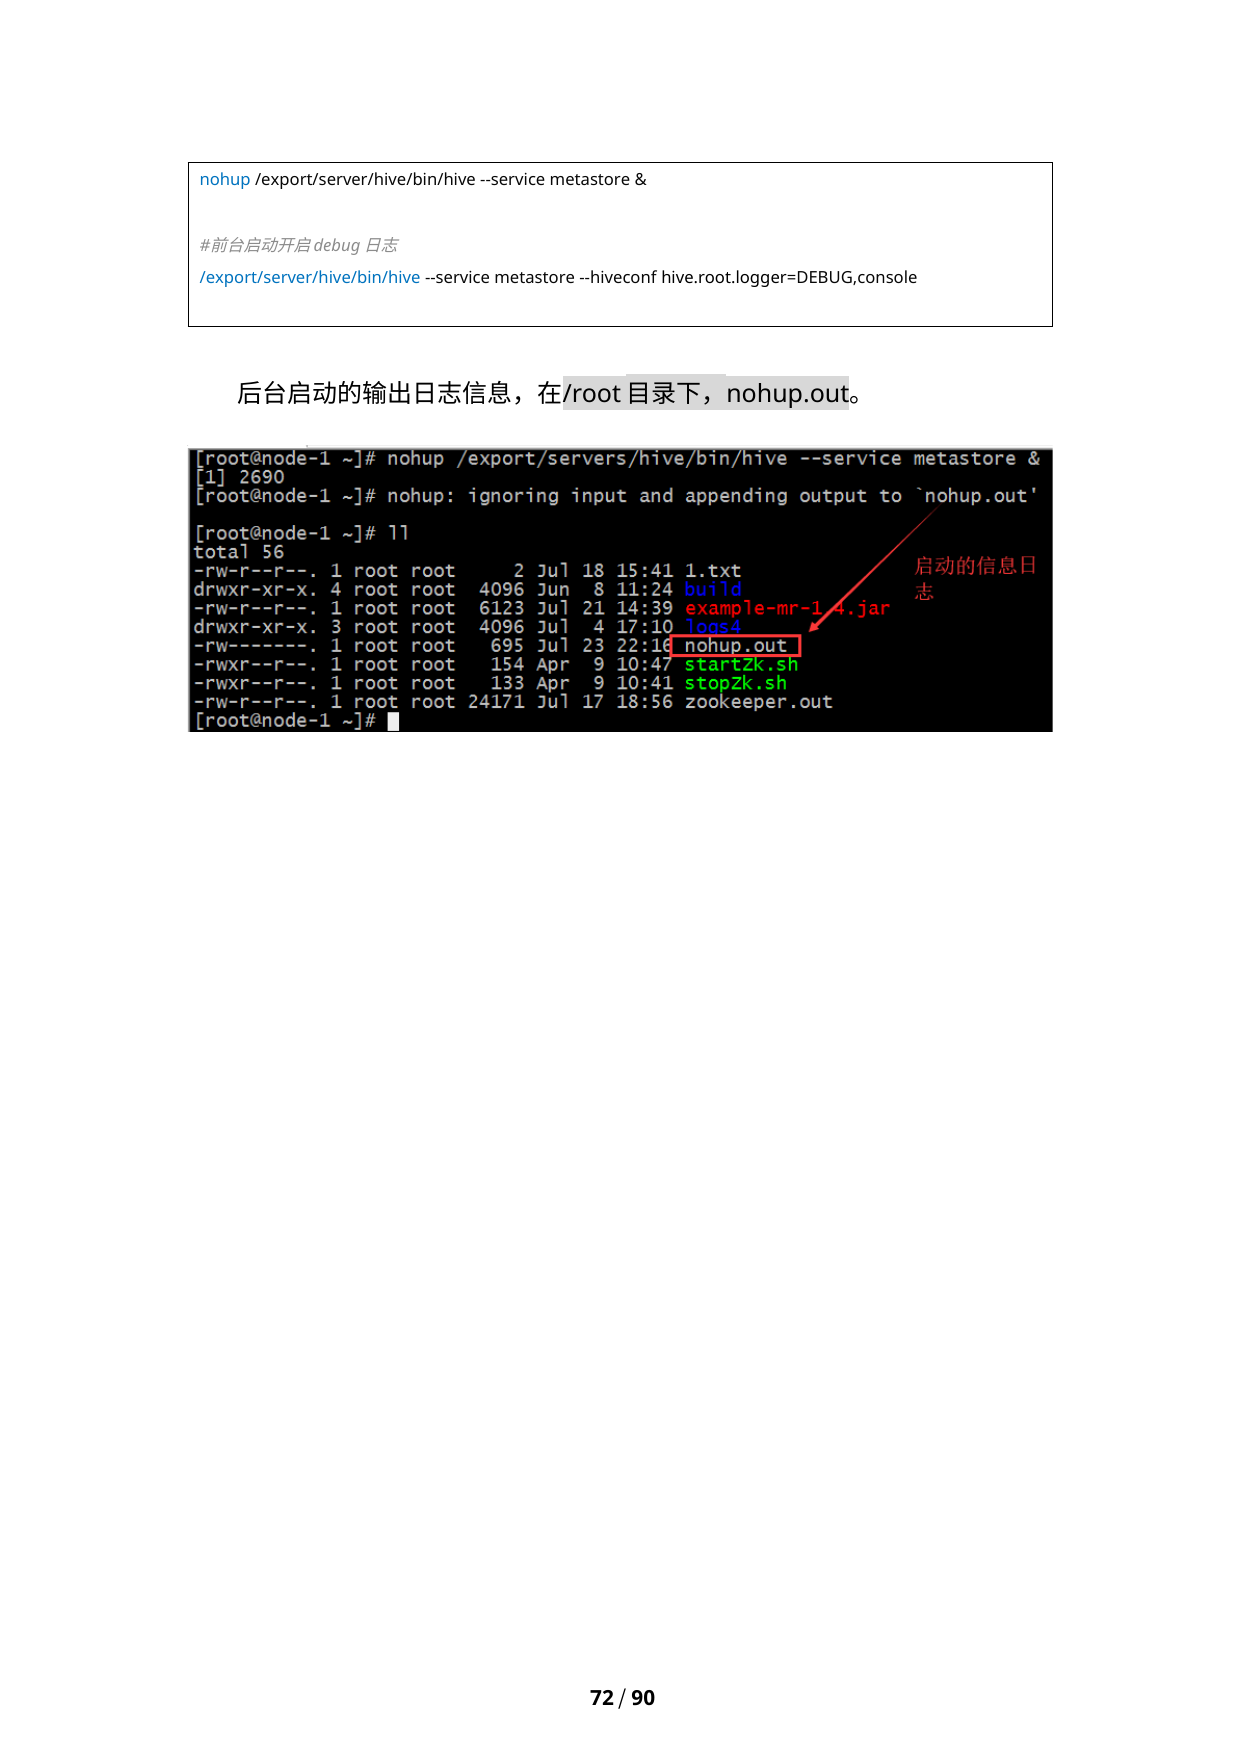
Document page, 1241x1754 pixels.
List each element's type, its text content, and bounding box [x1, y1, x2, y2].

text 后台启动的输出日志信息，在/root目录下，nohup.out。 [187, 359, 1053, 424]
picture [187, 445, 1053, 732]
